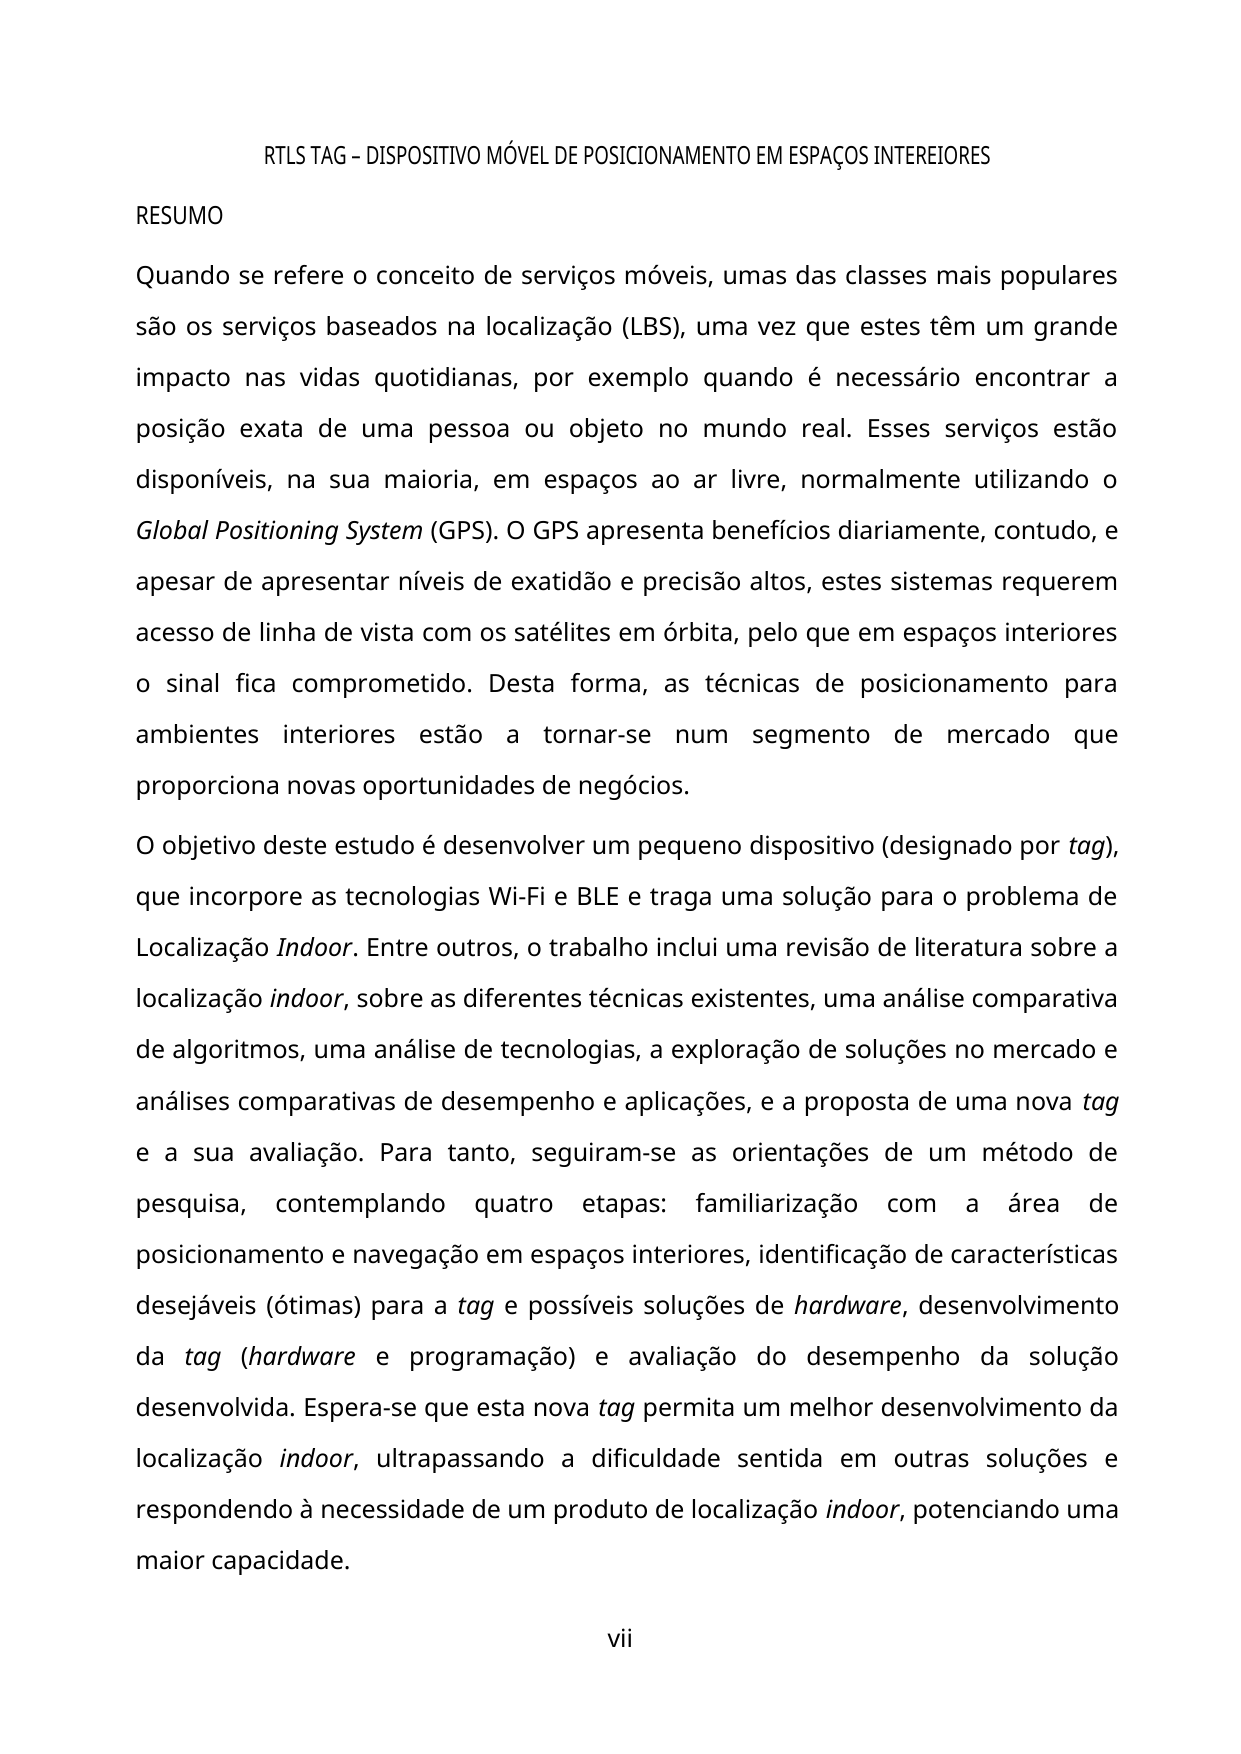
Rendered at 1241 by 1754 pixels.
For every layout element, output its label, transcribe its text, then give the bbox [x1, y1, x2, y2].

text Quando se refere o conceito de serviços móveis, umas das classes mais populares são os serviços baseados na localização (LBS), uma vez que estes têm um grande impacto nas vidas quotidianas, por exemplo quando é necessário encontrar a posição exata de uma pessoa ou objeto no mundo real. Esses serviços estão disponíveis, na sua maioria, em espaços ao ar livre, normalmente utilizando o Global Positioning System (GPS). O GPS apresenta benefícios diariamente, contudo, e apesar de apresentar níveis de exatidão e precisão altos, estes sistemas requerem acesso de linha de vista com os satélites em órbita, pelo que em espaços interiores o sinal fica comprometido. Desta forma, as técnicas de posicionamento para ambientes interiores estão a tornar-se num segmento de mercado que proporciona novas oportunidades de negócios. [135, 257, 1119, 802]
text RTLS TAG – DISPOSITIVO MÓVEL DE POSICIONAMENTO EM ESPAÇOS INTEREIORES [135, 137, 1119, 172]
text RESUMO [135, 197, 1119, 232]
text O objetivo deste estudo é desenvolver um pequeno dispositivo (designado por tag), que incorpore as tecnologias Wi-Fi e BLE e traga uma solução para o problema de Localização Indoor. Entre outros, o trabalho inclui uma revisão de literatura sobre a localização indoor, sobre as diferentes técnicas existentes, uma análise comparativa de algoritmos, uma análise de tecnologias, a exploração de soluções no mercado e análises comparativas de desempenho e aplicações, e a proposta de uma nova tag e a sua avaliação. Para tanto, seguiram-se as orientações de um método de pesquisa, contemplando quatro etapas: familiarização com a área de posicionamento e navegação em espaços interiores, identificação de características desejáveis (ótimas) para a tag e possíveis soluções de hardware, desenvolvimento da tag (hardware e programação) e avaliação do desempenho da solução desenvolvida. Espera-se que esta nova tag permita um melhor desenvolvimento da localização indoor, ultrapassando a dificuldade sentida em outras soluções e respondendo à necessidade de um produto de localização indoor, potenciando uma maior capacidade. [135, 828, 1119, 1577]
